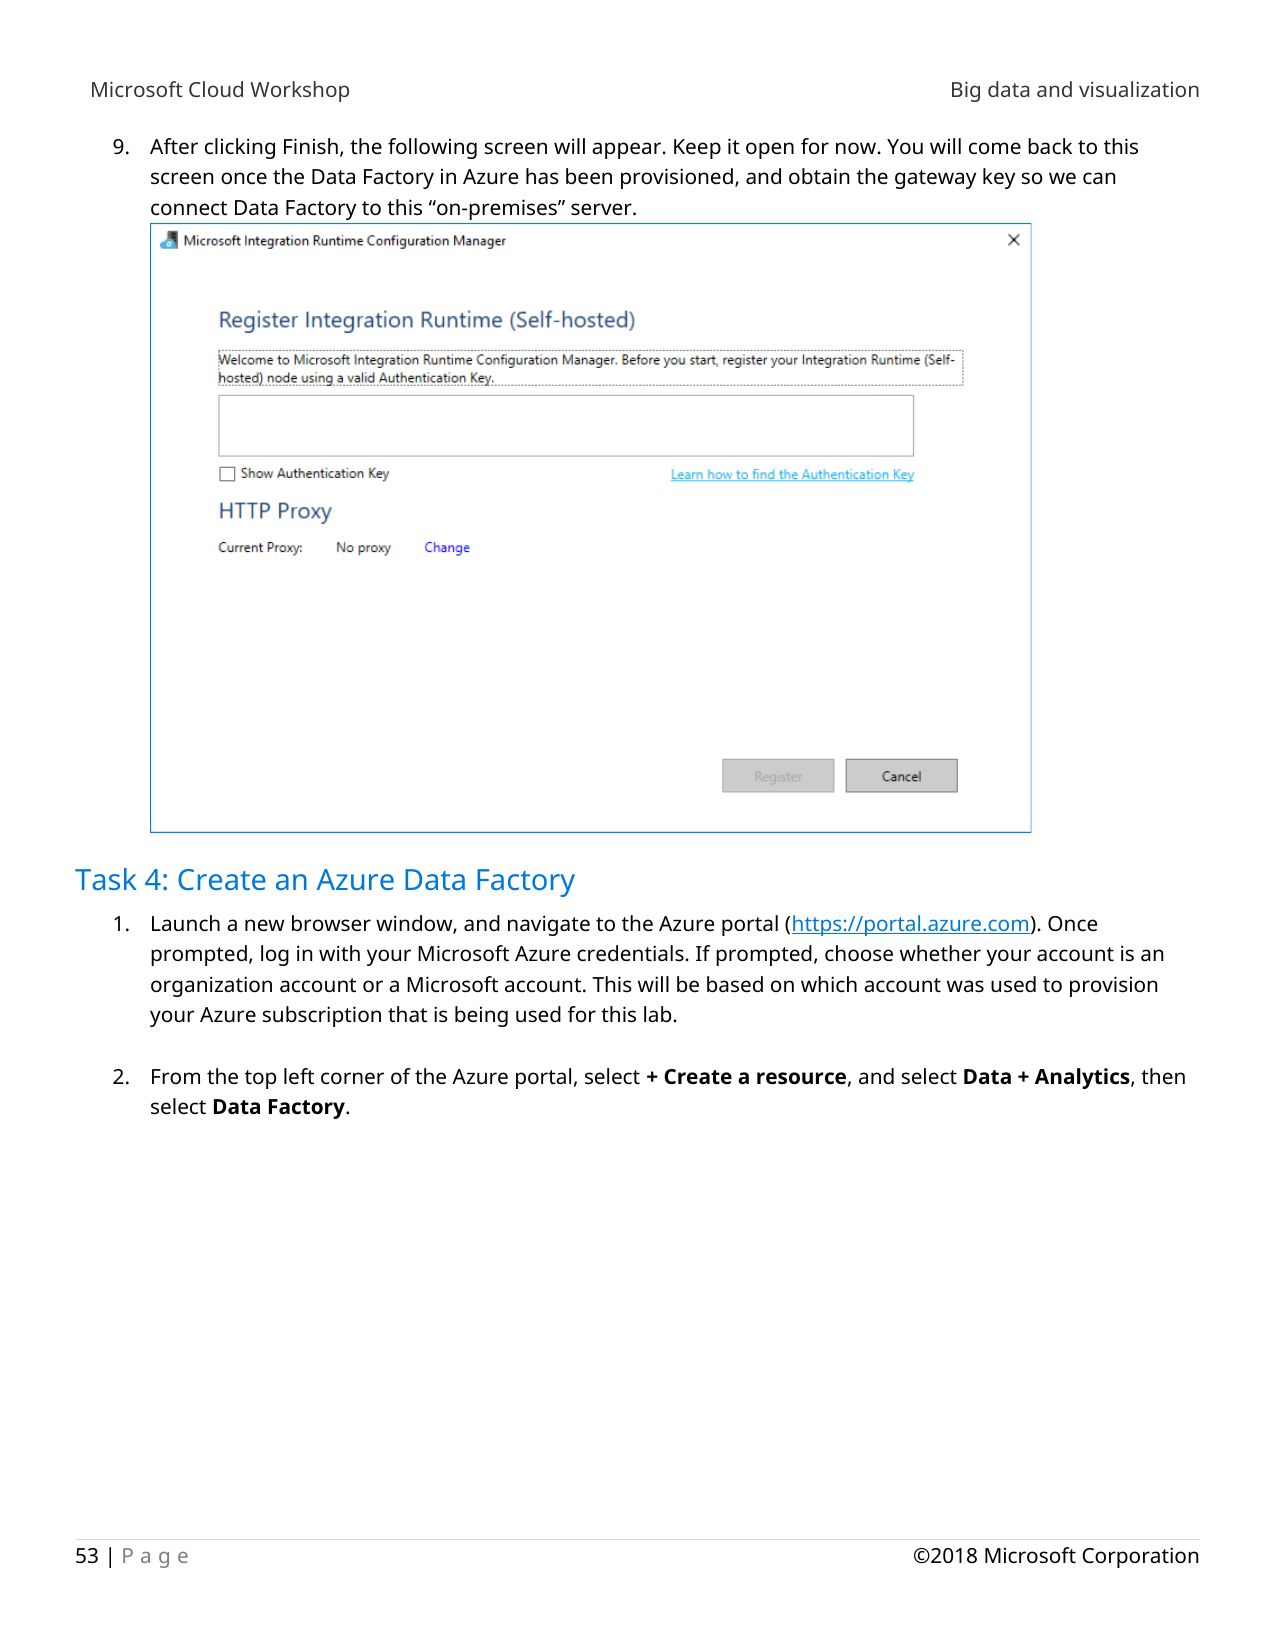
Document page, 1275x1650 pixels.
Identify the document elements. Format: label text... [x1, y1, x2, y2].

list Launch a new browser window, and navigate to the Azure portal (https://portal.azure.com). Once prompted, log in with your Microsoft Azure credentials. If prompted, choose whether your account is an organization account or a Microsoft account. This will be based on which account was used to provision your Azure subscription that is being used for this lab. [112, 909, 1200, 1029]
picture [150, 223, 1032, 833]
list From the top left corner of the Azure portal, select + Create a resource, and select Data + Analytics, then select Data Factory. [112, 1062, 1200, 1121]
subtitle Task 4: Create an Azure Data Factory [75, 860, 1200, 899]
